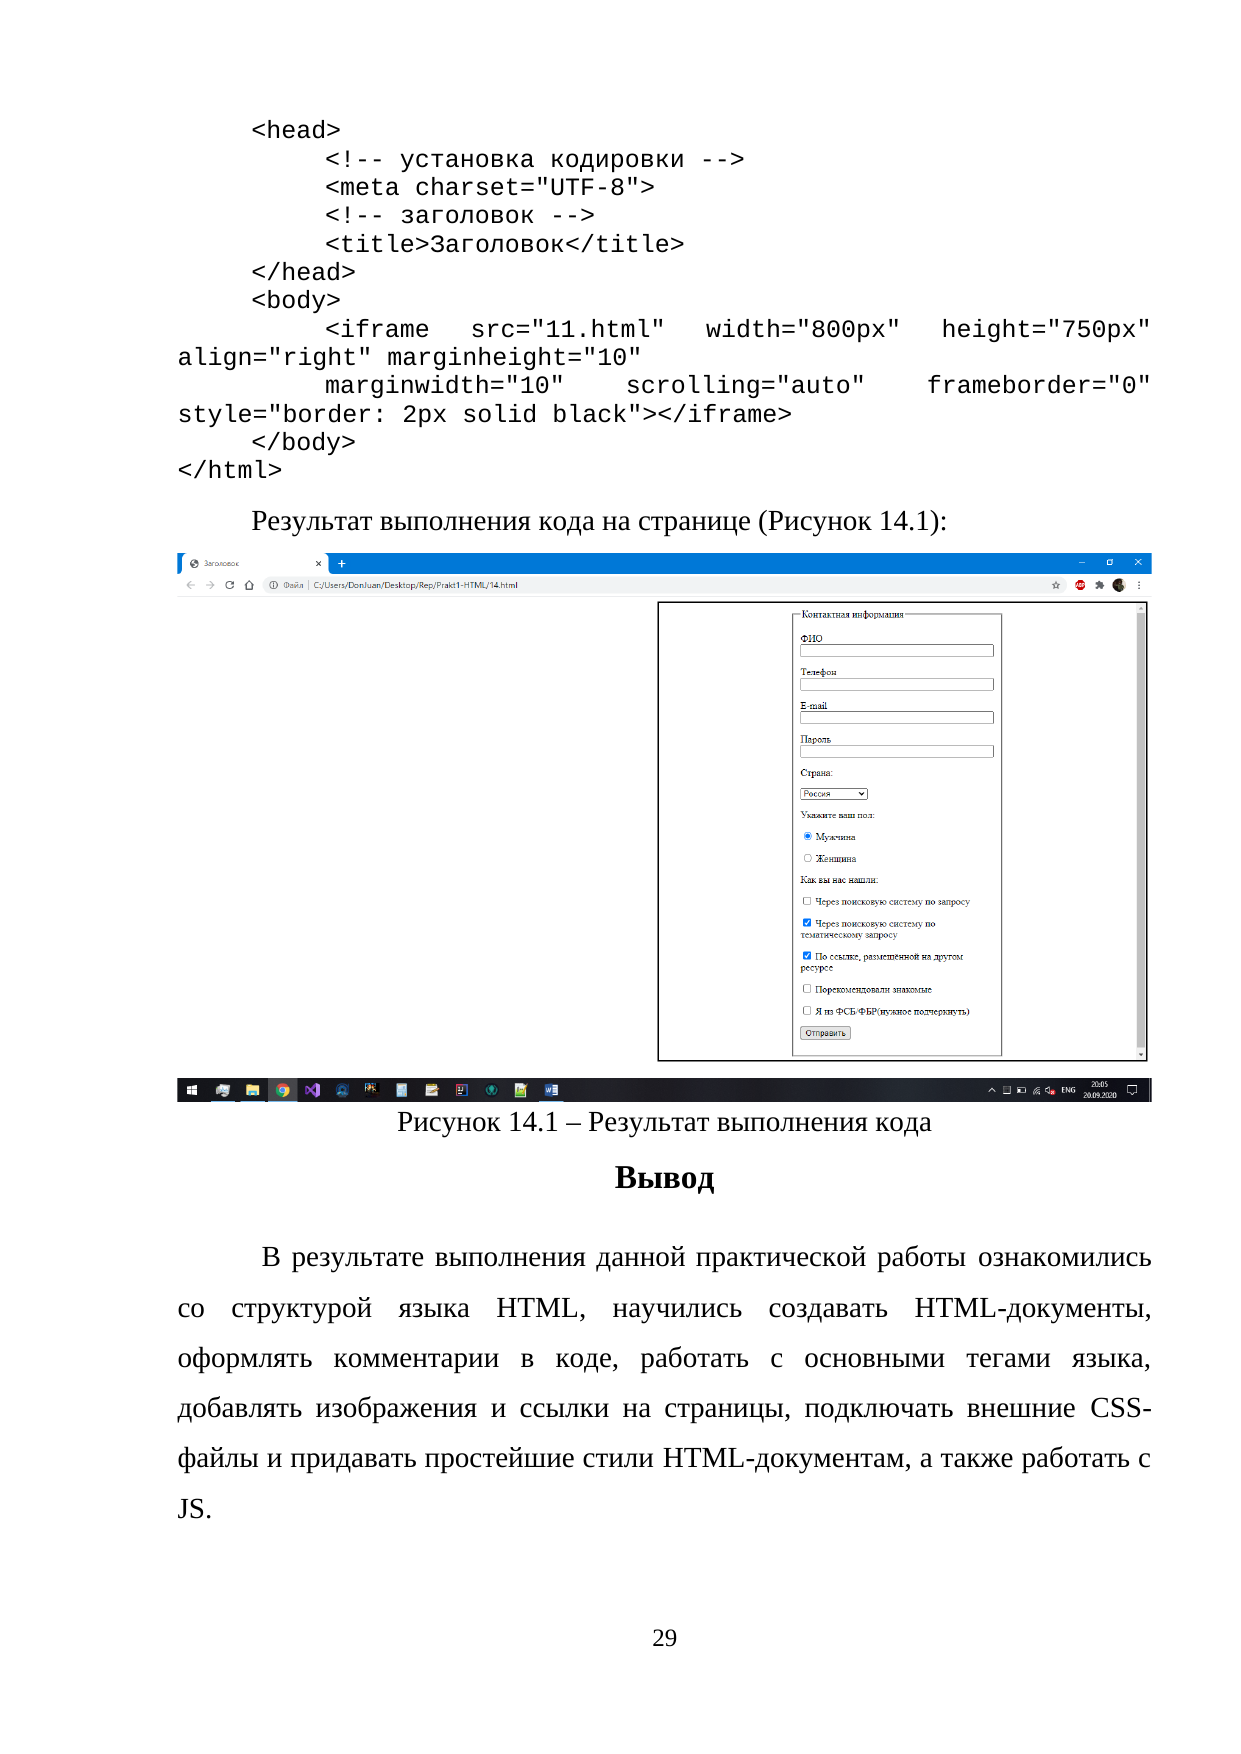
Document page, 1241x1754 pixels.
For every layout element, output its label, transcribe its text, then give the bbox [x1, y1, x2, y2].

text <title>Заголовок</title> [177, 231, 1152, 260]
text marginwidth="10" scrolling="auto" frameborder="0" style="border: 2px solid black"></iframe> [177, 373, 1152, 430]
picture [177, 553, 1152, 1102]
list Результат выполнения кода на странице (Рисунок 14.1): [177, 503, 1152, 537]
text <body> [177, 288, 1152, 316]
text Вывод [177, 1157, 1152, 1195]
text Рисунок 14.1 – Результат выполнения кода [177, 1102, 1152, 1138]
text <iframe src="11.html" width="800px" height="750px" align="right" marginheight="10" [177, 316, 1152, 373]
text <meta charset="UTF-8"> [177, 175, 1152, 203]
text </html> [177, 458, 1152, 486]
text </body> [177, 430, 1152, 458]
text <head> [177, 118, 1152, 146]
text <!-- установка кодировки --> [177, 146, 1152, 175]
text В результате выполнения данной практической работы ознакомились со структурой языка HTML, научились создавать HTML-документы, оформлять комментарии в коде, работать с основными тегами языка, добавлять изображения и ссылки на страницы, подключать внешние CSS-файлы и придавать простейшие стили HTML-документам, а также работать с JS. [177, 1239, 1152, 1524]
text <!-- заголовок --> [177, 203, 1152, 231]
text </head> [177, 260, 1152, 288]
